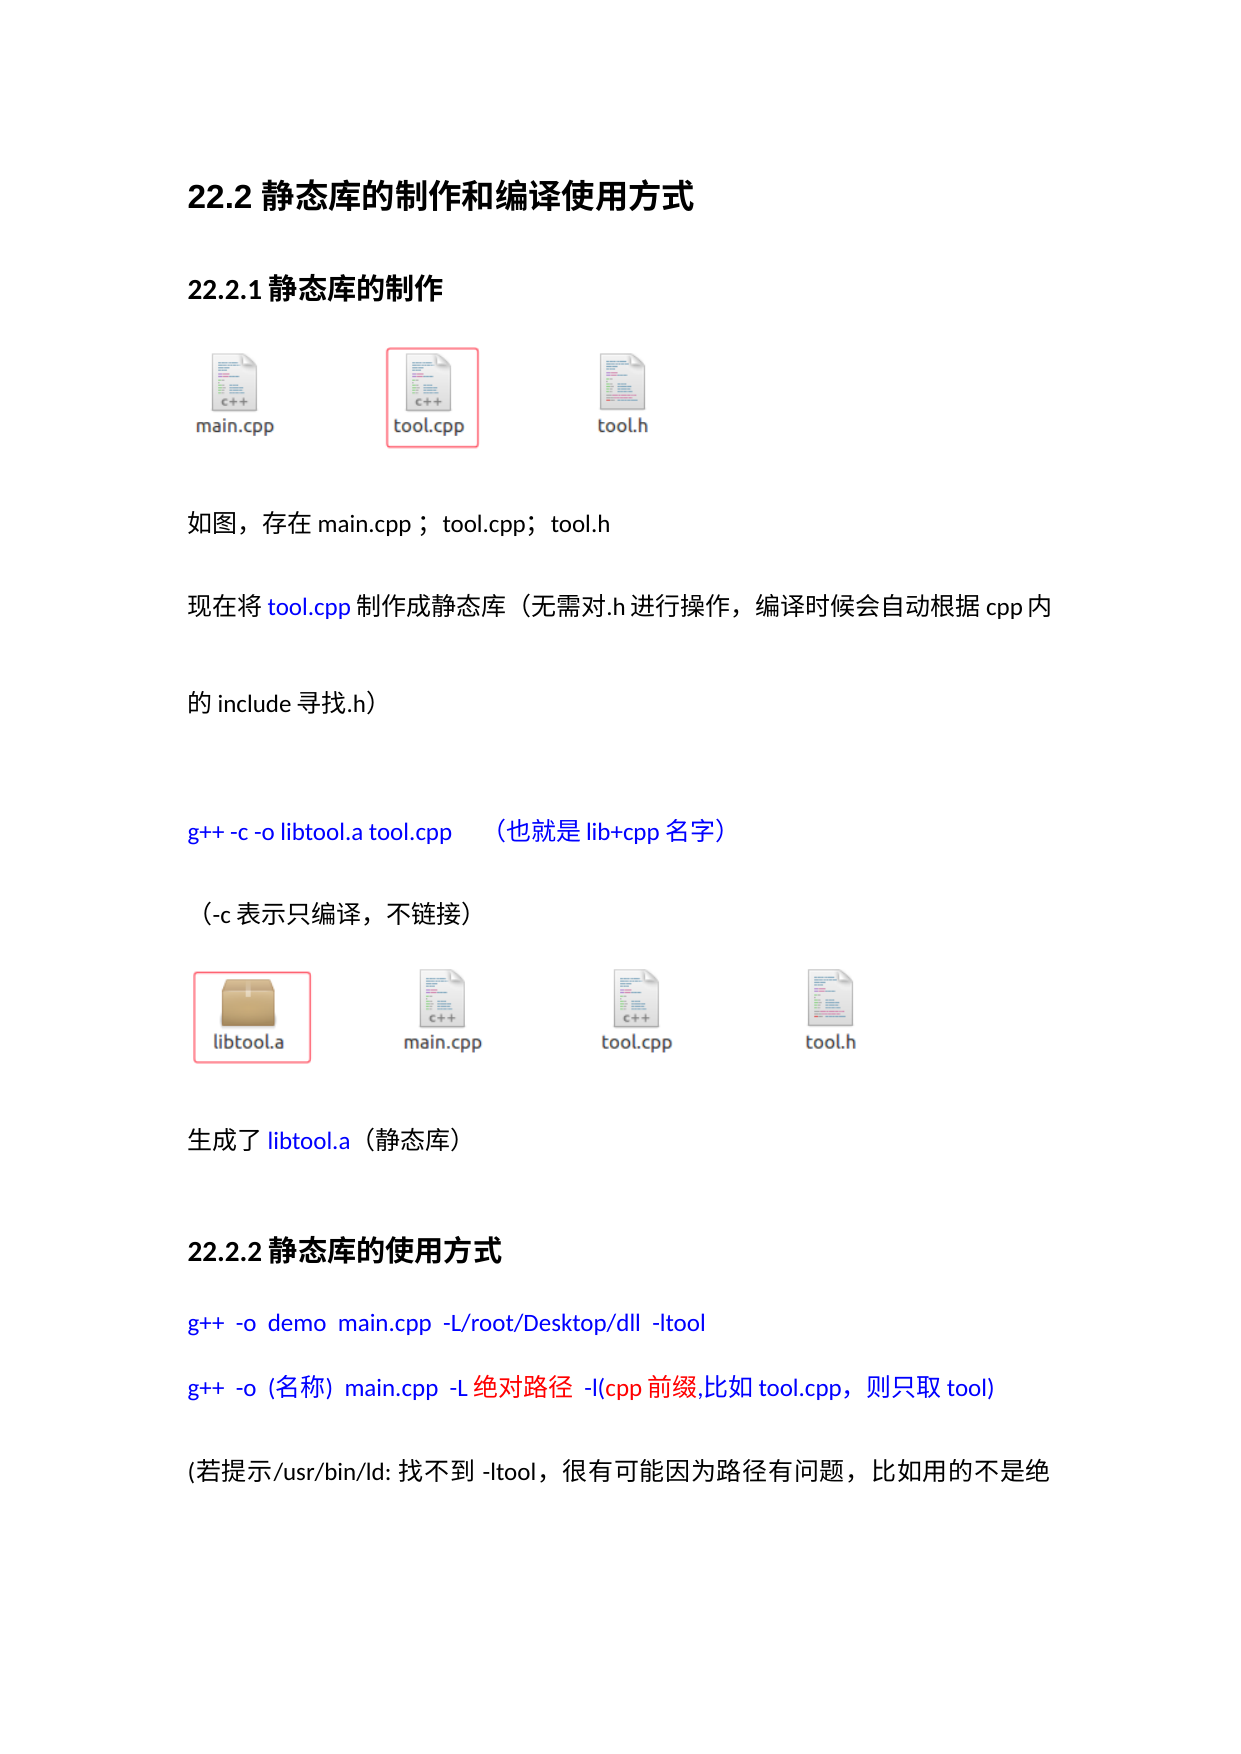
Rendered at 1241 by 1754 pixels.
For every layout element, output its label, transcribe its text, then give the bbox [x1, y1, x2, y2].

subtitle 22.2 静态库的制作和编译使用方式 [187, 162, 1053, 227]
subtitle 22.2.2 静态库的使用方式 [187, 1216, 1053, 1281]
subtitle 22.2.1 静态库的制作 [187, 254, 1053, 319]
list 如图，存在main.cpp ；tool.cpp；tool.h [187, 489, 1053, 554]
text g++ -o demo main.cpp -L/root/Desktop/dll -ltool [187, 1308, 1053, 1341]
picture [187, 963, 902, 1074]
text g++ -o (名称) main.cpp -L绝对路径 -l(cpp前缀,比如tool.cpp，则只取tool) [187, 1353, 1053, 1418]
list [187, 1437, 1053, 1502]
list （-c表示只编译，不链接） [187, 881, 1053, 946]
list g++ -c -o libtool.a tool.cpp （也就是lib+cpp名字） [187, 797, 1053, 862]
list 现在将tool.cpp制作成静态库（无需对.h进行操作，编译时候会自动根据cpp内的include寻找.h） [187, 572, 1053, 734]
list 生成了libtool.a（静态库） [187, 1106, 1053, 1171]
picture [187, 346, 674, 461]
